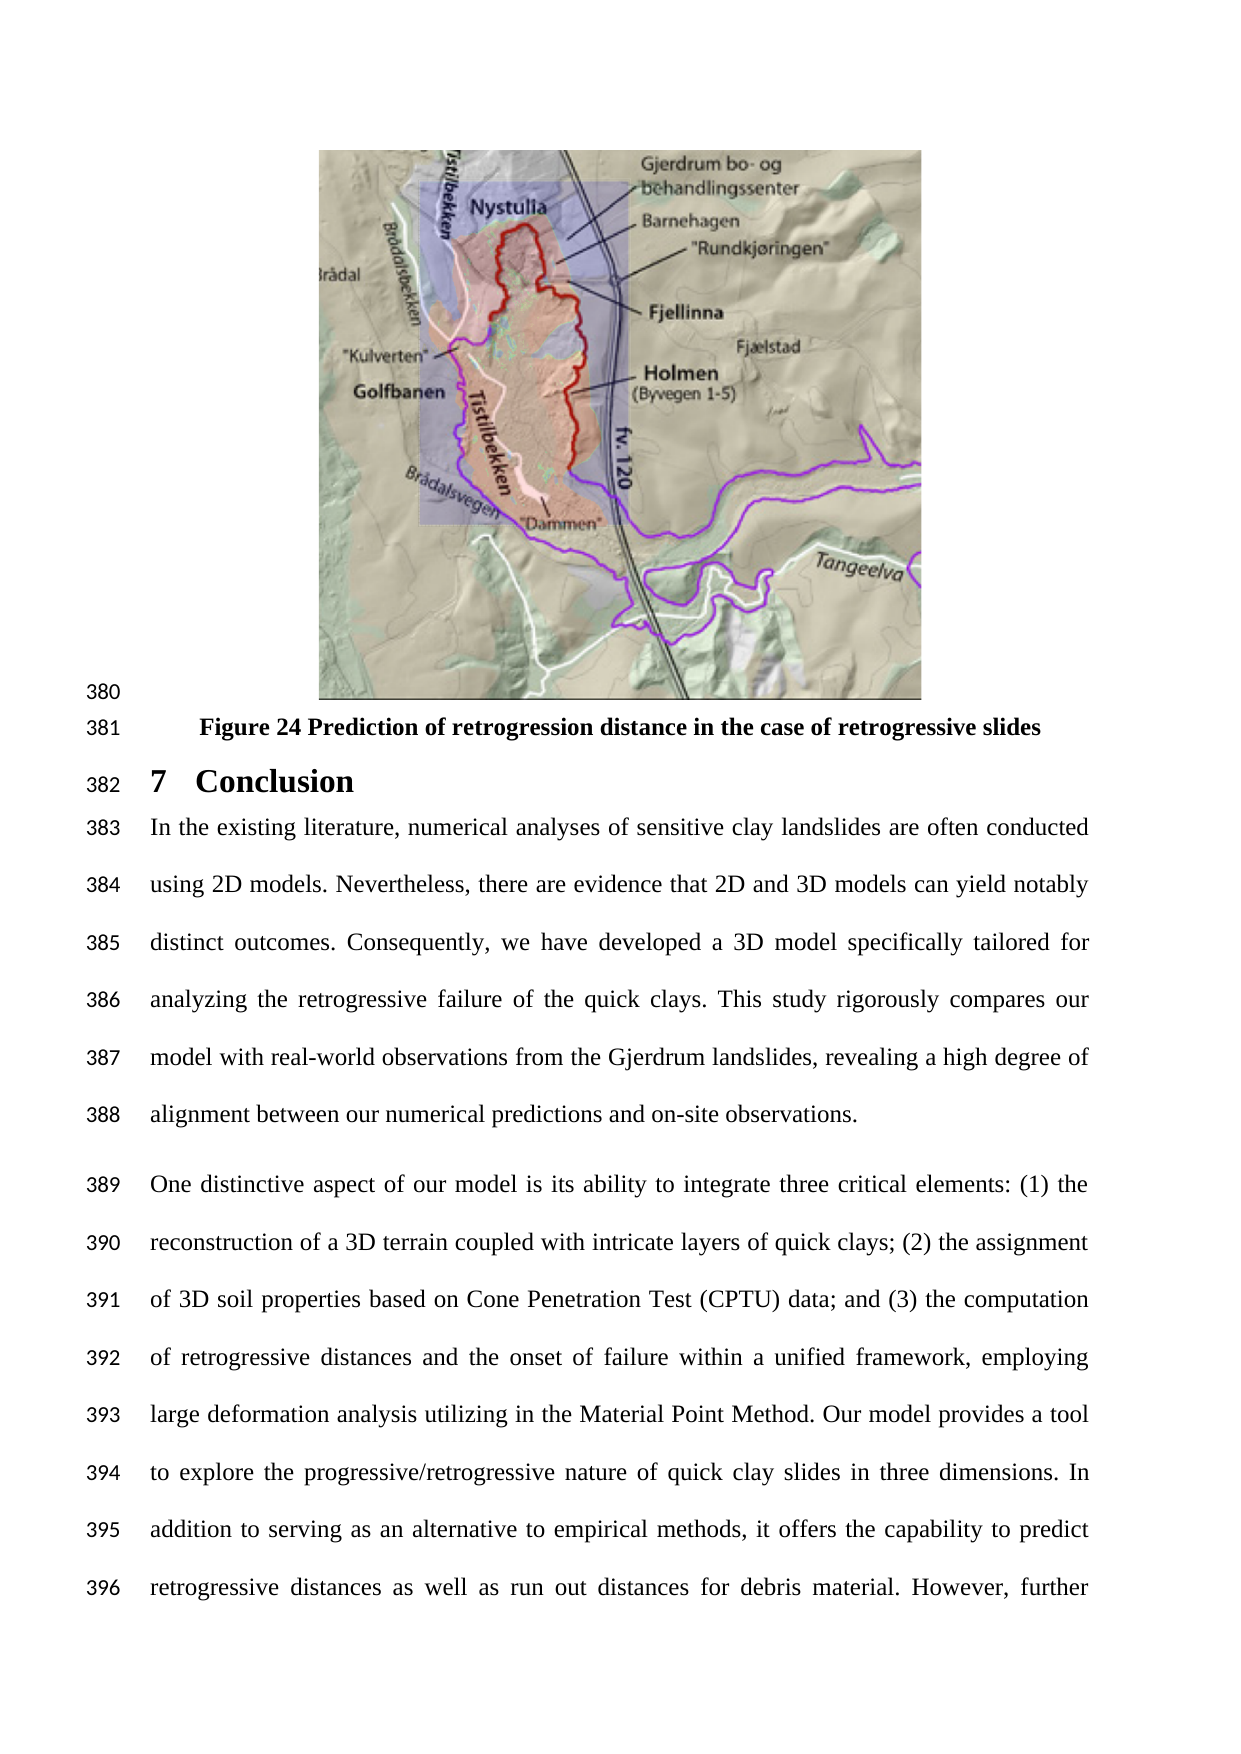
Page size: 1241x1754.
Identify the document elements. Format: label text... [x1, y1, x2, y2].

subtitle Conclusion [150, 761, 1090, 799]
text In the existing literature, numerical analyses of sensitive clay landslides are often conducted using 2D models. Nevertheless, there are evidence that 2D and 3D models can yield notably distinct outcomes. Consequently, we have developed a 3D model specifically tailored for analyzing the retrogressive failure of the quick clays. This study rigorously compares our model with real-world observations from the Gjerdrum landslides, revealing a high degree of alignment between our numerical predictions and on-site observations. [150, 812, 1090, 1128]
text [150, 1169, 1090, 1601]
picture [318, 150, 922, 700]
